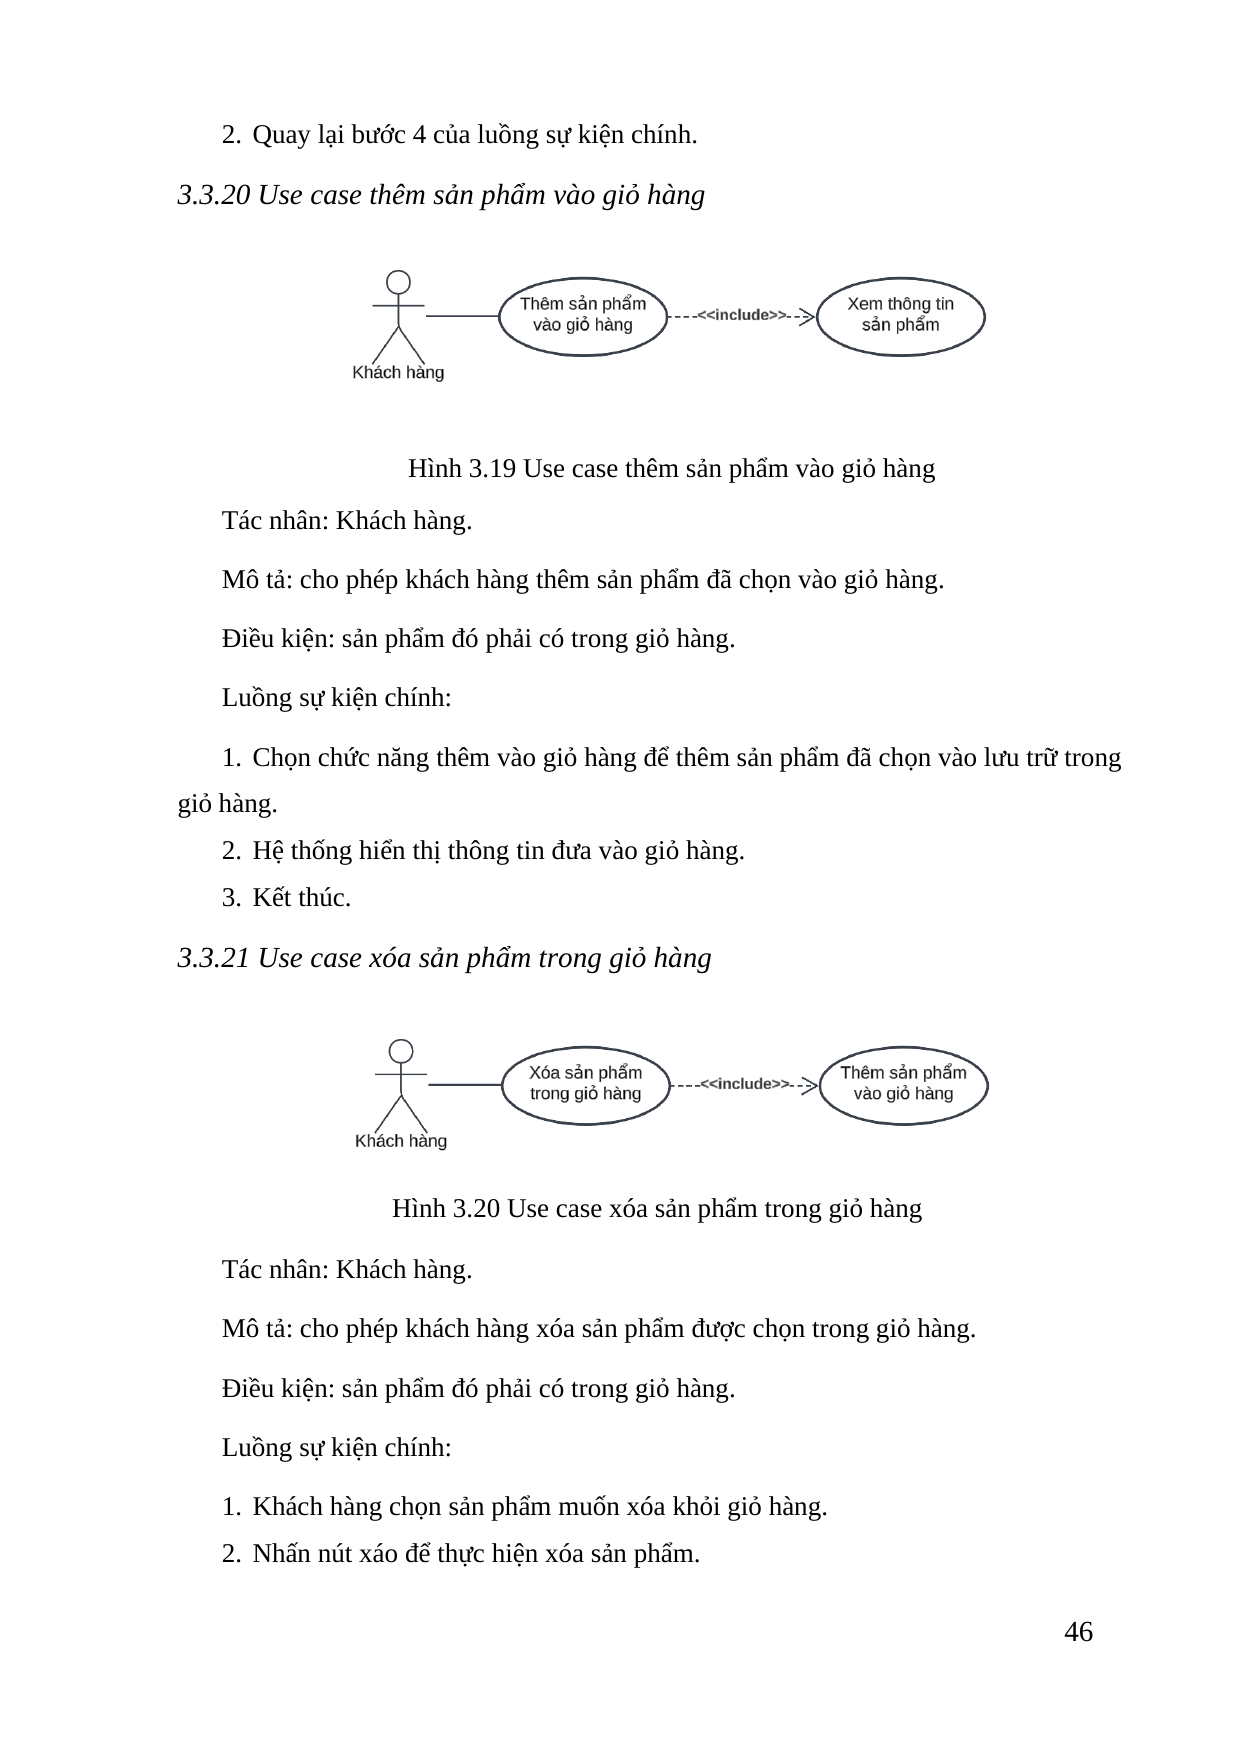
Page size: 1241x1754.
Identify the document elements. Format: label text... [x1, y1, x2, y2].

list Nhấn nút xáo để thực hiện xóa sản phẩm. [177, 1537, 1122, 1568]
list Chọn chức năng thêm vào giỏ hàng để thêm sản phẩm đã chọn vào lưu trữ trong giỏ hàng. [177, 741, 1122, 818]
text Tác nhân: Khách hàng. [177, 504, 1122, 535]
list Khách hàng chọn sản phẩm muốn xóa khỏi giỏ hàng. [177, 1490, 1122, 1521]
text Mô tả: cho phép khách hàng thêm sản phẩm đã chọn vào giỏ hàng. [177, 563, 1122, 594]
text Mô tả: cho phép khách hàng xóa sản phẩm được chọn trong giỏ hàng. [177, 1312, 1122, 1344]
text Luồng sự kiện chính: [177, 1431, 1122, 1462]
text Tác nhân: Khách hàng. [177, 1253, 1122, 1284]
text Hình 3.20 Use case xóa sản phẩm trong giỏ hàng [177, 1192, 1093, 1223]
picture [339, 990, 1005, 1171]
text Hình 3.19 Use case thêm sản phẩm vào giỏ hàng [177, 452, 1122, 483]
text Use case thêm sản phẩm vào giỏ hàng [177, 177, 1122, 211]
text Use case xóa sản phẩm trong giỏ hàng [177, 940, 1122, 973]
list Kết thúc. [177, 881, 1122, 912]
picture [337, 227, 1007, 431]
list Quay lại bước 4 của luồng sự kiện chính. [177, 118, 1122, 149]
text Điều kiện: sản phẩm đó phải có trong giỏ hàng. [177, 1372, 1122, 1403]
text Luồng sự kiện chính: [177, 682, 1122, 713]
list Hệ thống hiển thị thông tin đưa vào giỏ hàng. [177, 834, 1122, 865]
text Điều kiện: sản phẩm đó phải có trong giỏ hàng. [177, 622, 1122, 653]
